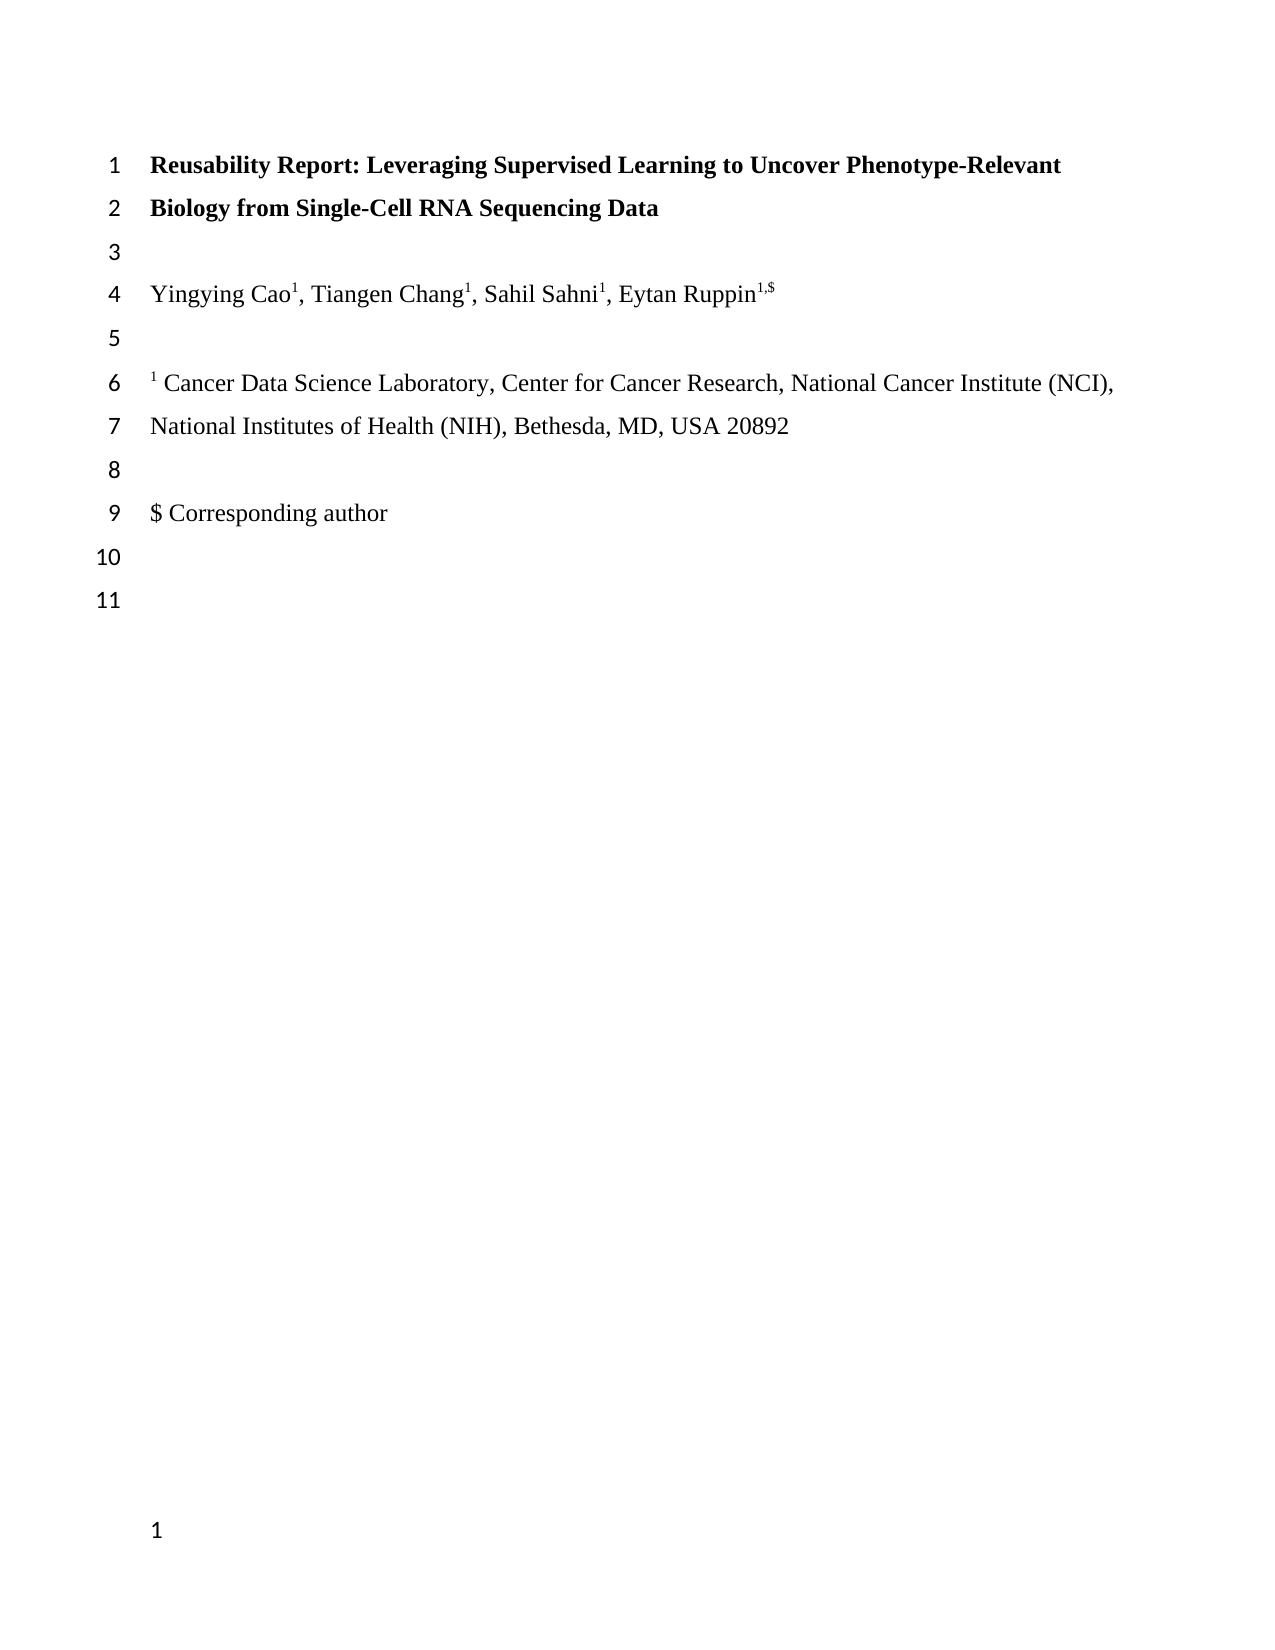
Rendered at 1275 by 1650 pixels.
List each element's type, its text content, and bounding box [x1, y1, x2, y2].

text $ Corresponding author [150, 498, 1125, 526]
text 1 Cancer Data Science Laboratory, Center for Cancer Research, National Cancer Institute (NCI), National Institutes of Health (NIH), Bethesda, MD, USA 20892 [150, 368, 1125, 440]
text Yingying Cao1, Tiangen Chang1, Sahil Sahni1, Eytan Ruppin1,$ [150, 279, 1125, 308]
text Reusability Report: Leveraging Supervised Learning to Uncover Phenotype-Relevant Biology from Single-Cell RNA Sequencing Data [150, 150, 1125, 222]
